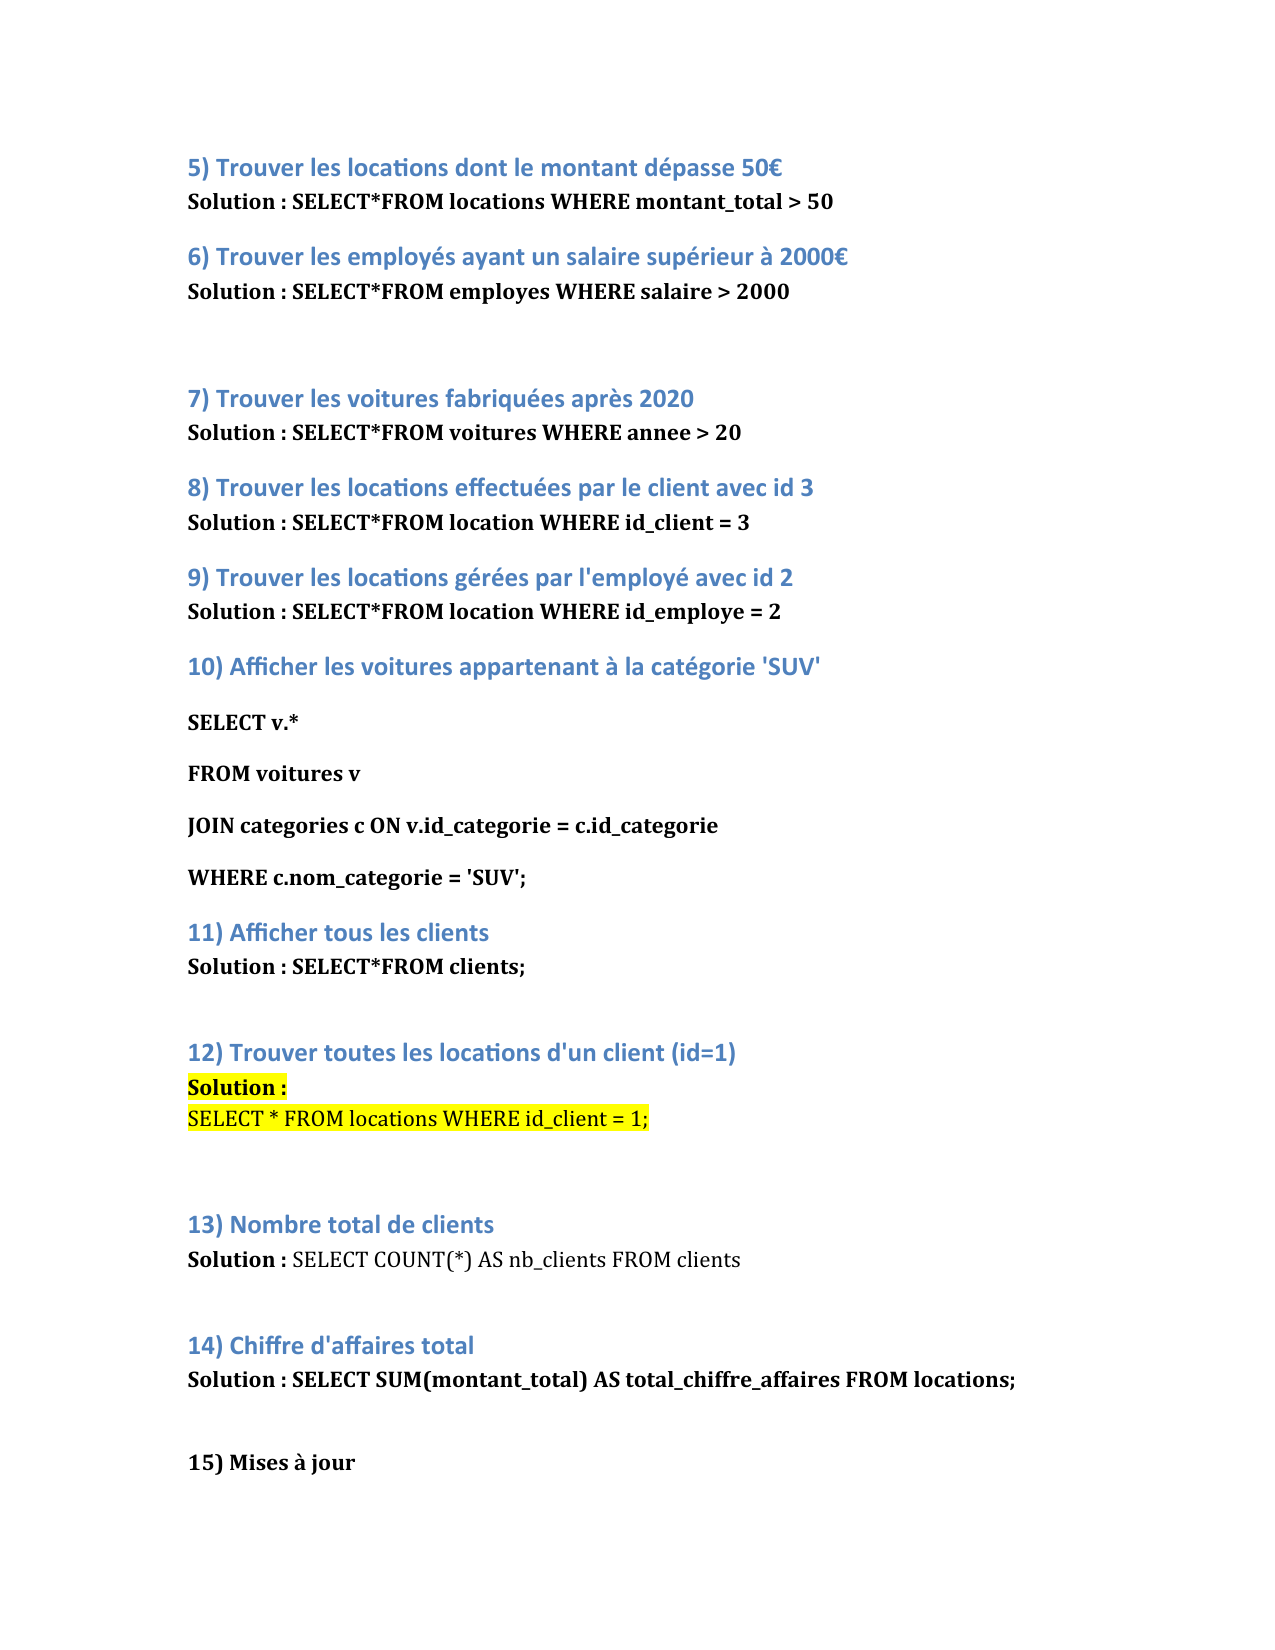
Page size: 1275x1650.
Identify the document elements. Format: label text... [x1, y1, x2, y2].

subtitle 10) Afficher les voitures appartenant à la catégorie 'SUV' [187, 649, 1087, 683]
text Solution : SELECT COUNT(*) AS nb_clients FROM clients [187, 1245, 1087, 1303]
text Solution : SELECT*FROM location WHERE id_client = 3 [187, 508, 1087, 535]
subtitle SELECT v.* [187, 708, 1087, 735]
subtitle 14) Chiffre d'affaires total [187, 1328, 1087, 1361]
text Solution : SELECT SUM(montant_total) AS total_chiffre_affaires FROM locations; [187, 1366, 1087, 1423]
text Solution : SELECT*FROM location WHERE id_employe = 2 [187, 598, 1087, 625]
subtitle 5) Trouver les locations dont le montant dépasse 50€ [187, 150, 1087, 183]
subtitle 9) Trouver les locations gérées par l'employé avec id 2 [187, 560, 1087, 593]
subtitle FROM voitures v [187, 760, 1087, 787]
text Solution : SELECT * FROM locations WHERE id_client = 1; [187, 1073, 1087, 1131]
subtitle 13) Nombre total de clients [187, 1207, 1087, 1241]
subtitle 8) Trouver les locations effectuées par le client avec id 3 [187, 470, 1087, 503]
text Solution : SELECT*FROM locations WHERE montant_total > 50 [187, 188, 1087, 215]
subtitle 7) Trouver les voitures fabriquées après 2020 [187, 381, 1087, 414]
text 15) Mises à jour [187, 1448, 1087, 1475]
subtitle 12) Trouver toutes les locations d'un client (id=1) [187, 1035, 1087, 1068]
text Solution : SELECT*FROM clients; [187, 953, 1087, 1011]
subtitle 11) Afficher tous les clients [187, 915, 1087, 948]
subtitle JOIN categories c ON v.id_categorie = c.id_categorie [187, 812, 1087, 838]
subtitle WHERE c.nom_categorie = 'SUV'; [187, 863, 1087, 890]
subtitle 6) Trouver les employés ayant un salaire supérieur à 2000€ [187, 239, 1087, 273]
text Solution : SELECT*FROM employes WHERE salaire > 2000 [187, 277, 1087, 304]
text Solution : SELECT*FROM voitures WHERE annee > 20 [187, 419, 1087, 446]
